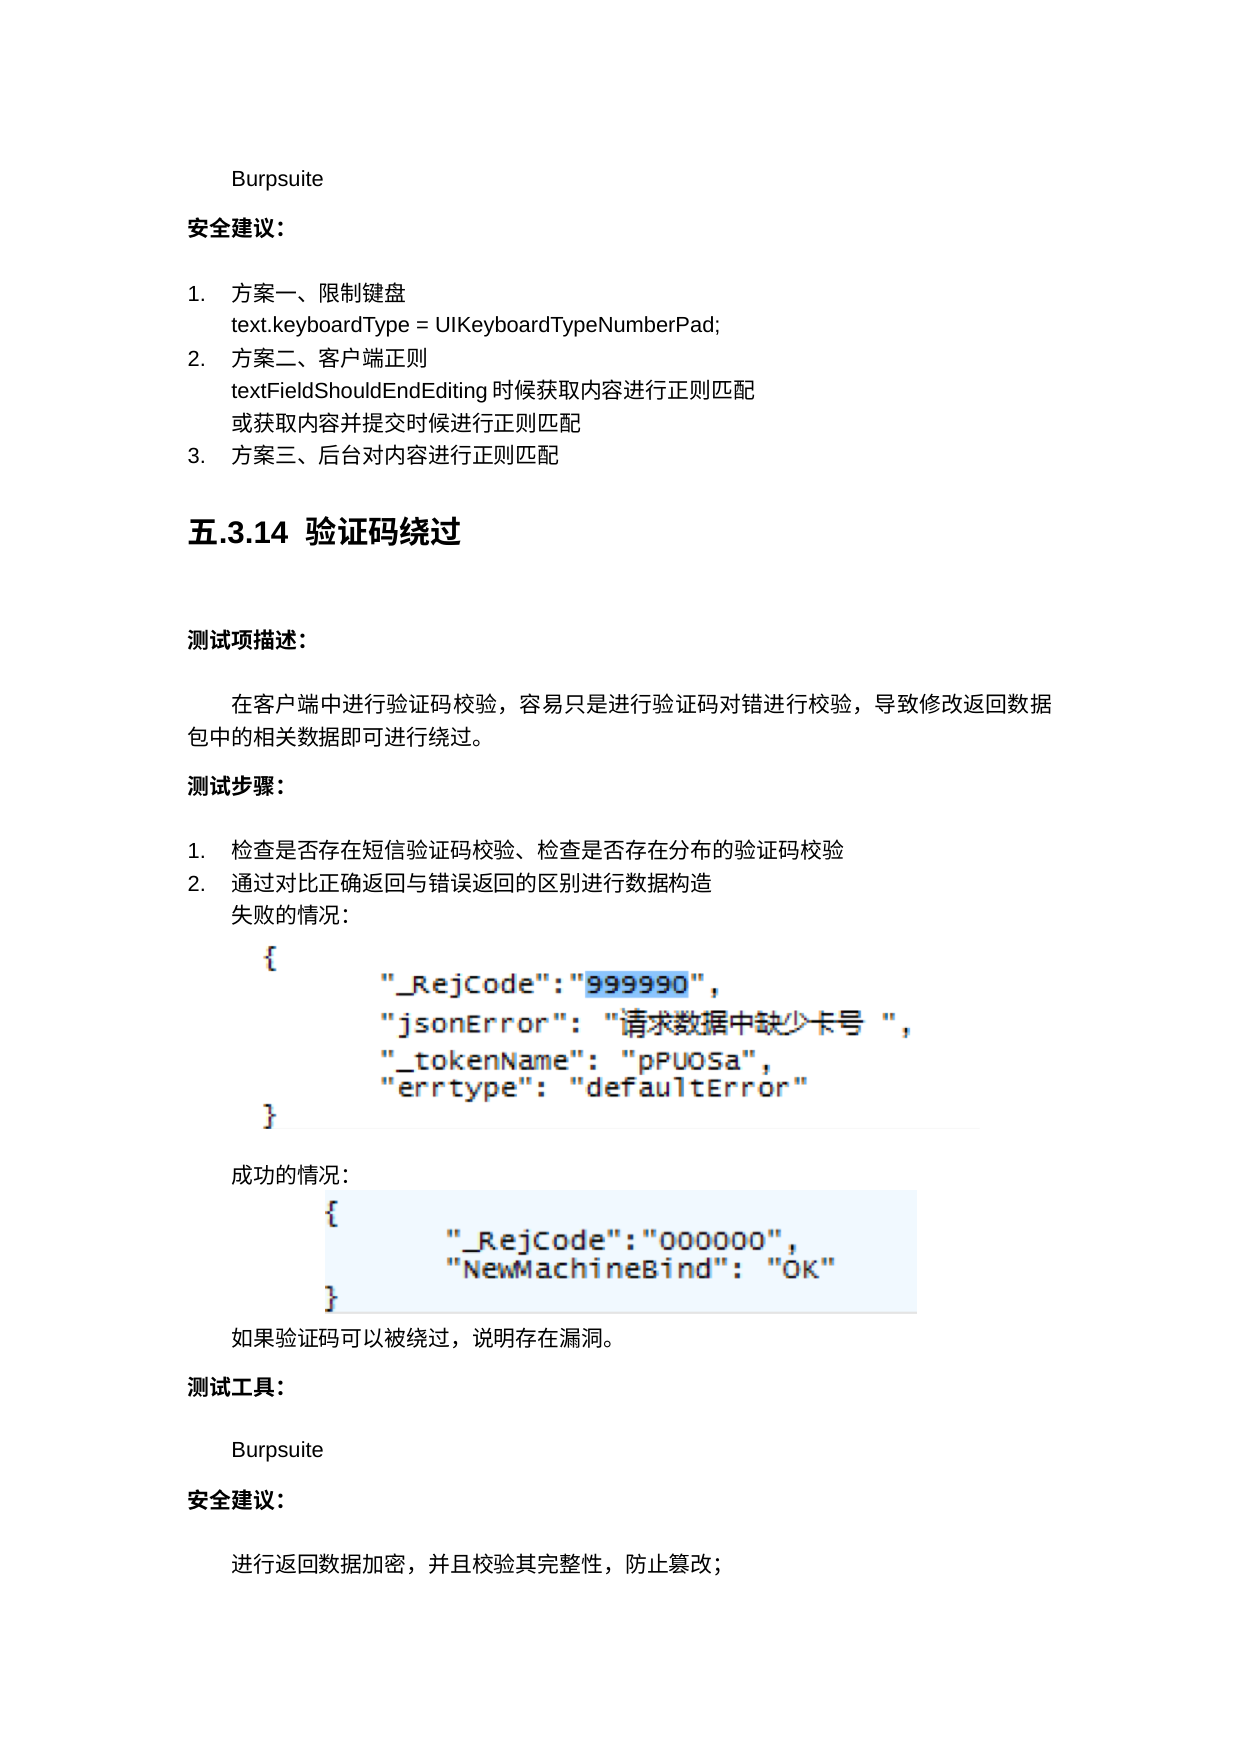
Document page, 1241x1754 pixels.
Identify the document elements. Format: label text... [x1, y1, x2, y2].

text text.keyboardType = UIKeyboardTypeNumberPad; [187, 308, 1053, 340]
text 安全建议： [187, 211, 1053, 243]
text Burpsuite [187, 1434, 1053, 1466]
list 检查是否存在短信验证码校验、检查是否存在分布的验证码校验 [187, 833, 1053, 865]
text 进行返回数据加密，并且校验其完整性，防止篡改； [187, 1547, 1053, 1579]
list 通过对比正确返回与错误返回的区别进行数据构造 [187, 865, 1053, 898]
text 测试步骤： [187, 768, 1053, 801]
list 方案一、限制键盘 [187, 275, 1053, 308]
text 成功的情况： [187, 1158, 1053, 1190]
picture [323, 1190, 917, 1314]
text 在客户端中进行验证码校验，容易只是进行验证码对错进行校验，导致修改返回数据包中的相关数据即可进行绕过。 [187, 687, 1053, 752]
text 失败的情况： [187, 898, 1053, 930]
list 方案三、后台对内容进行正则匹配 [187, 438, 1053, 470]
list 验证码绕过 [187, 497, 1053, 562]
text 如果验证码可以被绕过，说明存在漏洞。 [187, 1320, 1053, 1353]
picture [260, 930, 980, 1129]
text textFieldShouldEndEditing时候获取内容进行正则匹配 [187, 373, 1053, 405]
text 安全建议： [187, 1482, 1053, 1515]
text Burpsuite [187, 162, 1053, 194]
list 方案二、客户端正则 [187, 340, 1053, 373]
text 测试项描述： [187, 622, 1053, 655]
text 或获取内容并提交时候进行正则匹配 [187, 405, 1053, 438]
text 测试工具： [187, 1369, 1053, 1402]
